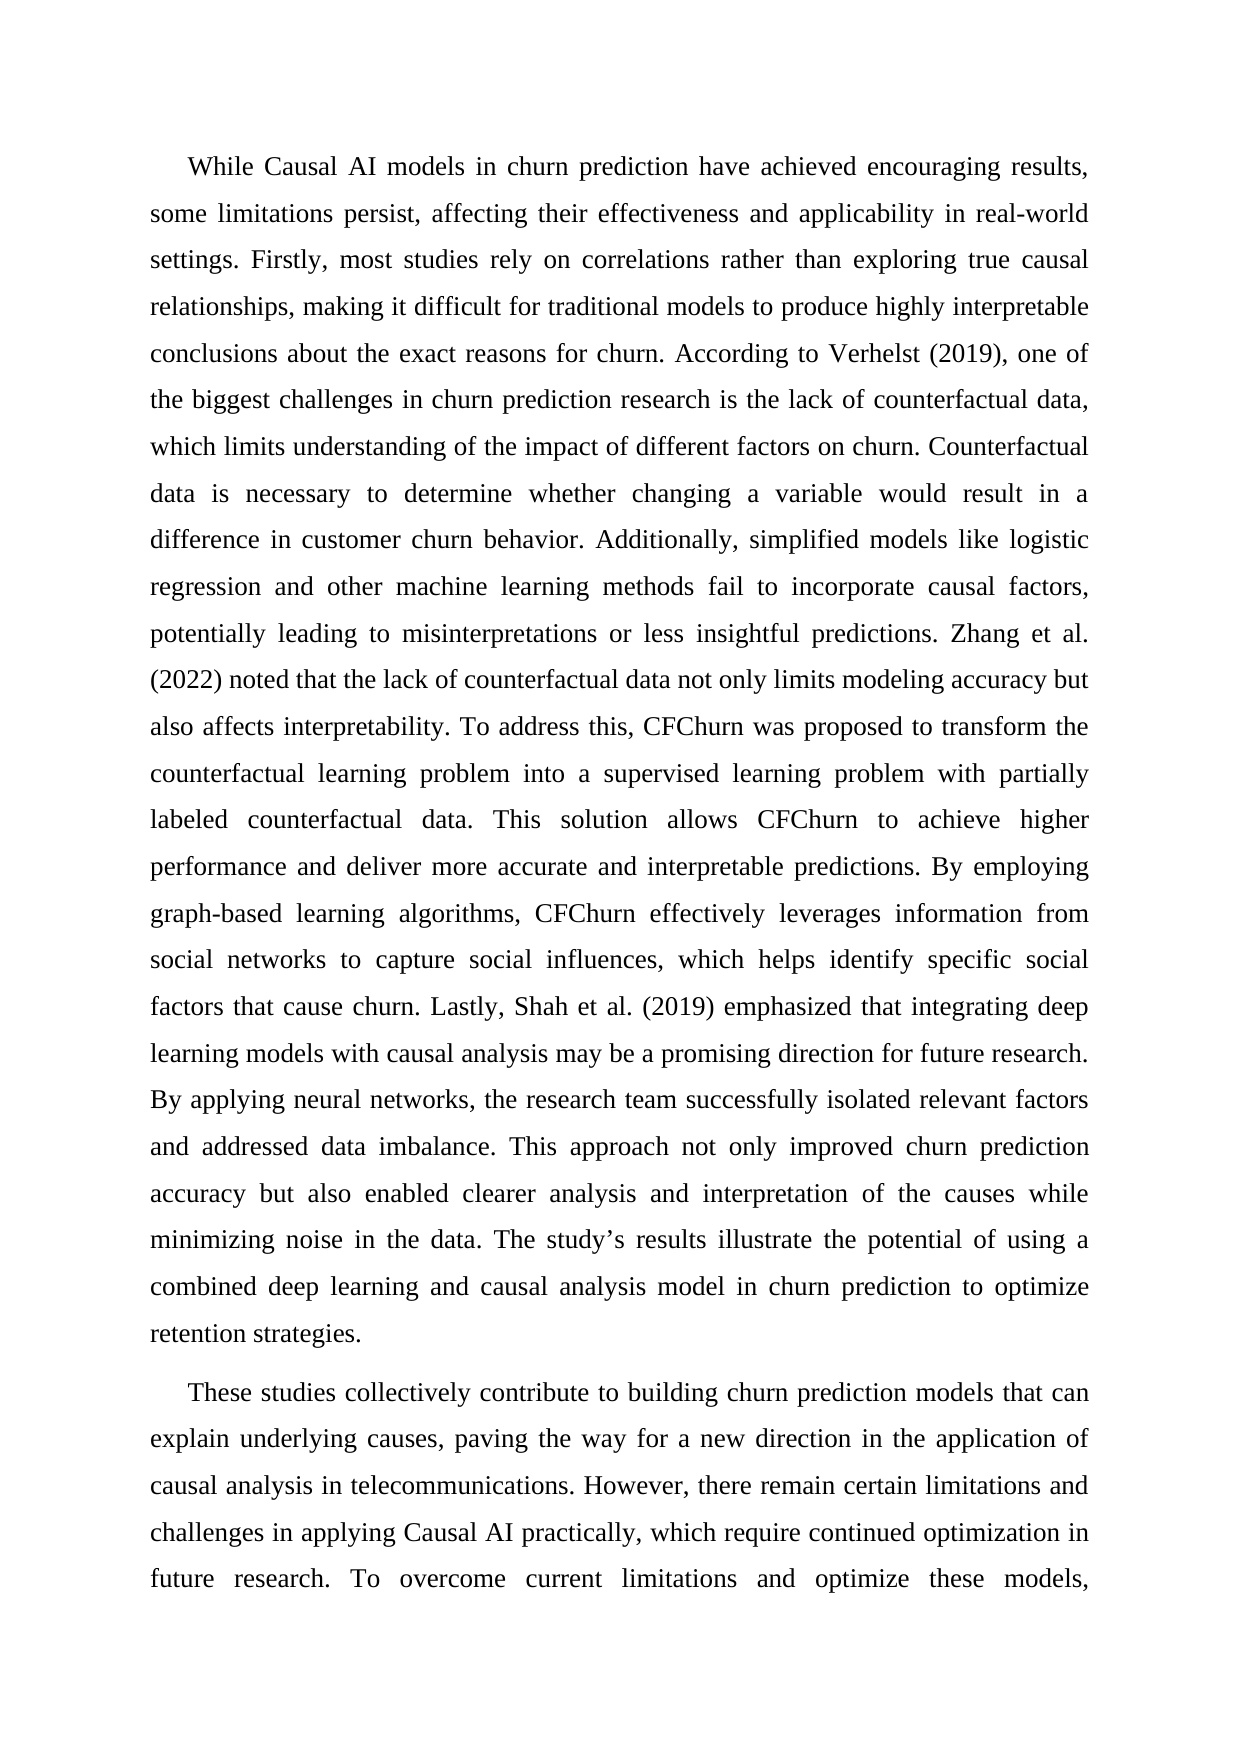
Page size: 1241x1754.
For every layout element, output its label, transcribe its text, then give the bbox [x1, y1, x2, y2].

text While Causal AI models in churn prediction have achieved encouraging results, some limitations persist, affecting their effectiveness and applicability in real-world settings. Firstly, most studies rely on correlations rather than exploring true causal relationships, making it difficult for traditional models to produce highly interpretable conclusions about the exact reasons for churn. According to Verhelst (2019), one of the biggest challenges in churn prediction research is the lack of counterfactual data, which limits understanding of the impact of different factors on churn. Counterfactual data is necessary to determine whether changing a variable would result in a difference in customer churn behavior. Additionally, simplified models like logistic regression and other machine learning methods fail to incorporate causal factors, potentially leading to misinterpretations or less insightful predictions. Zhang et al. (2022) noted that the lack of counterfactual data not only limits modeling accuracy but also affects interpretability. To address this, CFChurn was proposed to transform the counterfactual learning problem into a supervised learning problem with partially labeled counterfactual data. This solution allows CFChurn to achieve higher performance and deliver more accurate and interpretable predictions. By employing graph-based learning algorithms, CFChurn effectively leverages information from social networks to capture social influences, which helps identify specific social factors that cause churn. Lastly, Shah et al. (2019) emphasized that integrating deep learning models with causal analysis may be a promising direction for future research. By applying neural networks, the research team successfully isolated relevant factors and addressed data imbalance. This approach not only improved churn prediction accuracy but also enabled clearer analysis and interpretation of the causes while minimizing noise in the data. The study’s results illustrate the potential of using a combined deep learning and causal analysis model in churn prediction to optimize retention strategies. [150, 150, 1090, 1348]
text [150, 1376, 1090, 1594]
